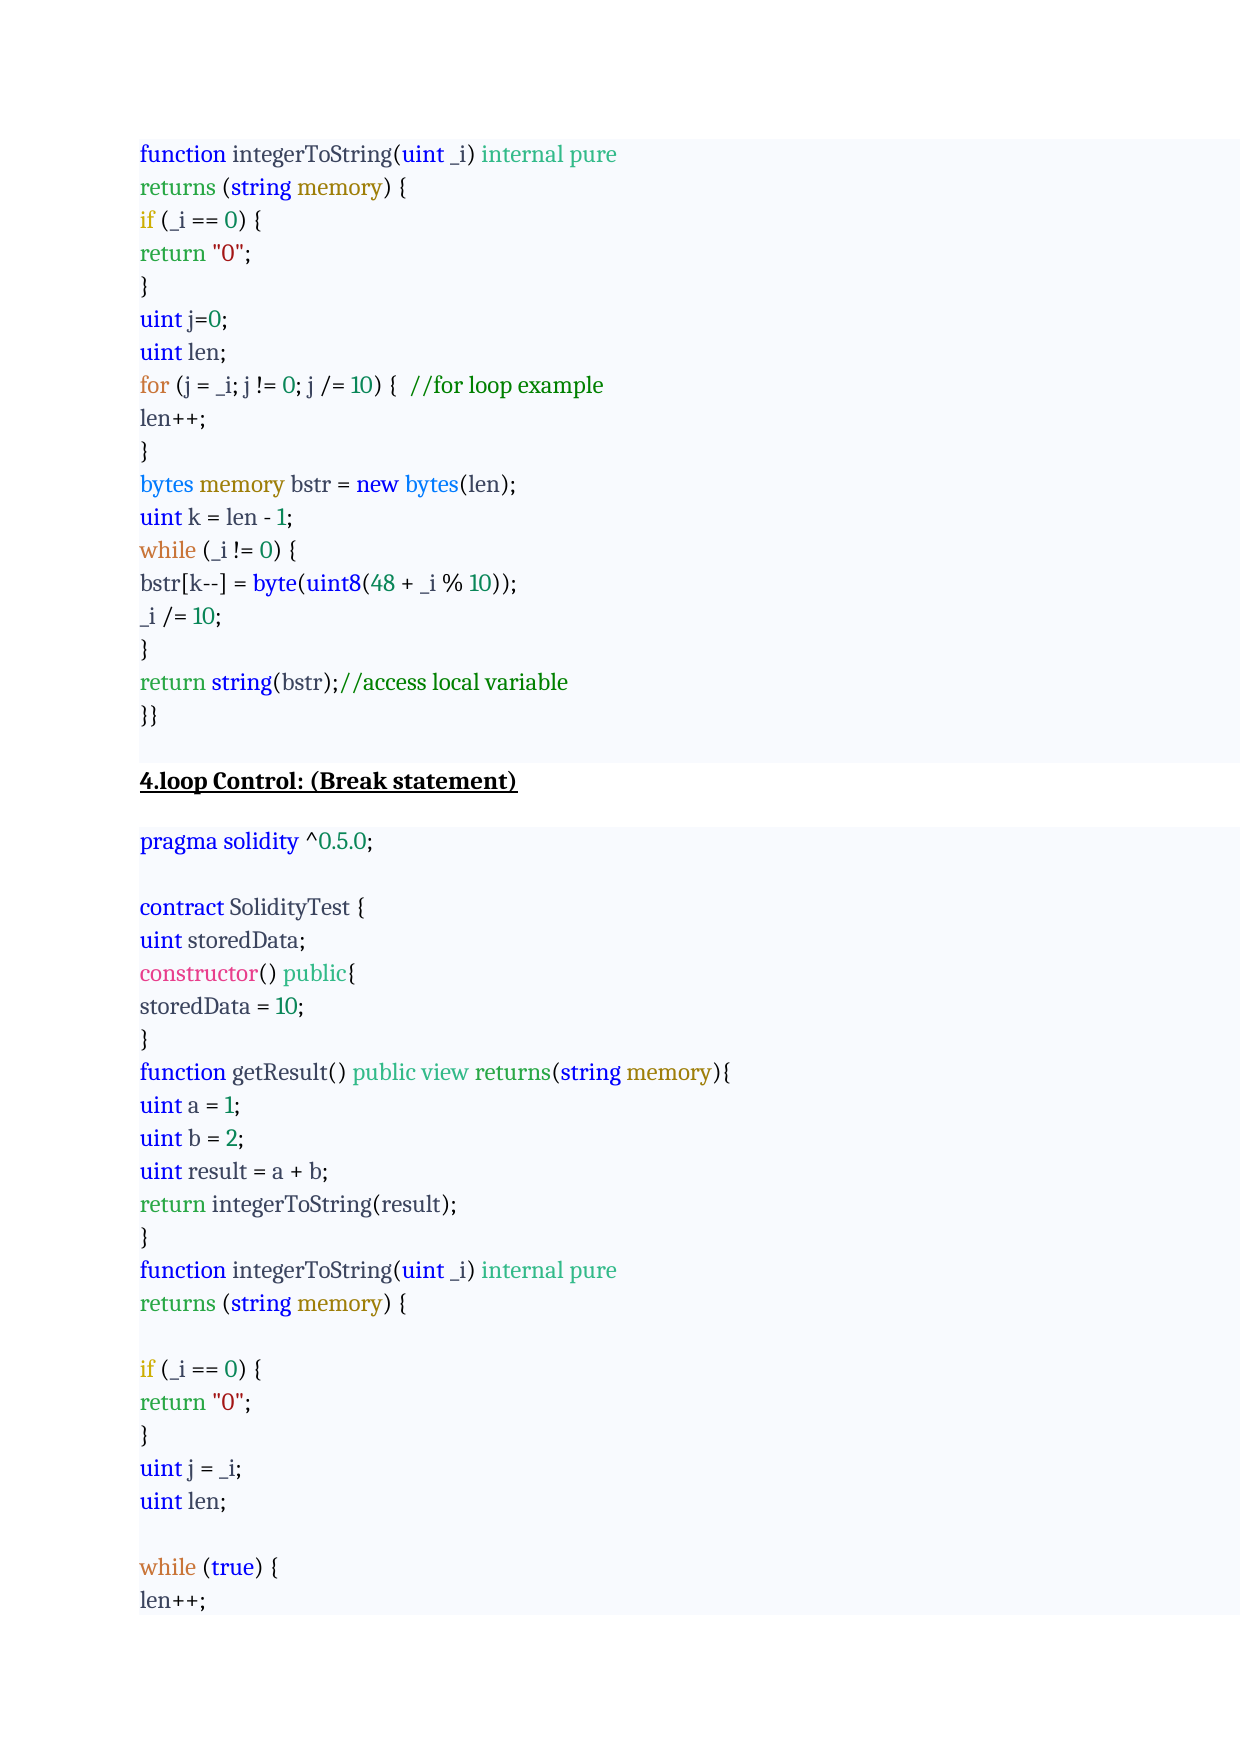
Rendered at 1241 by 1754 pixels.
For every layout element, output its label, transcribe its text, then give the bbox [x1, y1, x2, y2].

text constructor() public{ [139, 959, 1240, 988]
text 4.loop Control: (Break statement) [139, 767, 1240, 796]
text } [139, 1025, 1240, 1054]
text } [139, 1223, 1240, 1252]
text } [139, 635, 1240, 664]
text } [139, 437, 1240, 466]
text while (true) { [139, 1553, 1240, 1582]
text returns (string memory) { [139, 173, 1240, 201]
text while (_i != 0) { [139, 536, 1240, 564]
text }} [139, 701, 1240, 730]
text function getResult() public view returns(string memory){ [139, 1058, 1240, 1087]
text uint len; [139, 1487, 1240, 1516]
text uint b = 2; [139, 1124, 1240, 1153]
text returns (string memory) { [139, 1289, 1240, 1318]
text } [139, 272, 1240, 300]
text _i /= 10; [139, 602, 1240, 631]
text uint k = len - 1; [139, 503, 1240, 532]
text if (_i == 0) { [139, 1355, 1240, 1384]
text storedData = 10; [139, 992, 1240, 1021]
text uint len; [139, 338, 1240, 366]
text uint a = 1; [139, 1091, 1240, 1120]
text return "0"; [139, 1388, 1240, 1417]
text function integerToString(uint _i) internal pure [139, 139, 1240, 168]
text contract SolidityTest { [139, 893, 1240, 922]
text uint j=0; [139, 305, 1240, 333]
text uint result = a + b; [139, 1157, 1240, 1186]
text uint j = _i; [139, 1454, 1240, 1483]
text return "0"; [139, 239, 1240, 267]
text bytes memory bstr = new bytes(len); [139, 470, 1240, 498]
text } [139, 1421, 1240, 1450]
text bstr[k--] = byte(uint8(48 + _i % 10)); [139, 569, 1240, 598]
text for (j = _i; j != 0; j /= 10) { //for loop example [139, 371, 1240, 399]
text function integerToString(uint _i) internal pure [139, 1256, 1240, 1285]
text len++; [139, 404, 1240, 432]
text return string(bstr);//access local variable [139, 668, 1240, 697]
text len++; [139, 1586, 1240, 1615]
text return integerToString(result); [139, 1190, 1240, 1219]
text pragma solidity ^0.5.0; [139, 827, 1240, 856]
text if (_i == 0) { [139, 206, 1240, 234]
text uint storedData; [139, 926, 1240, 954]
